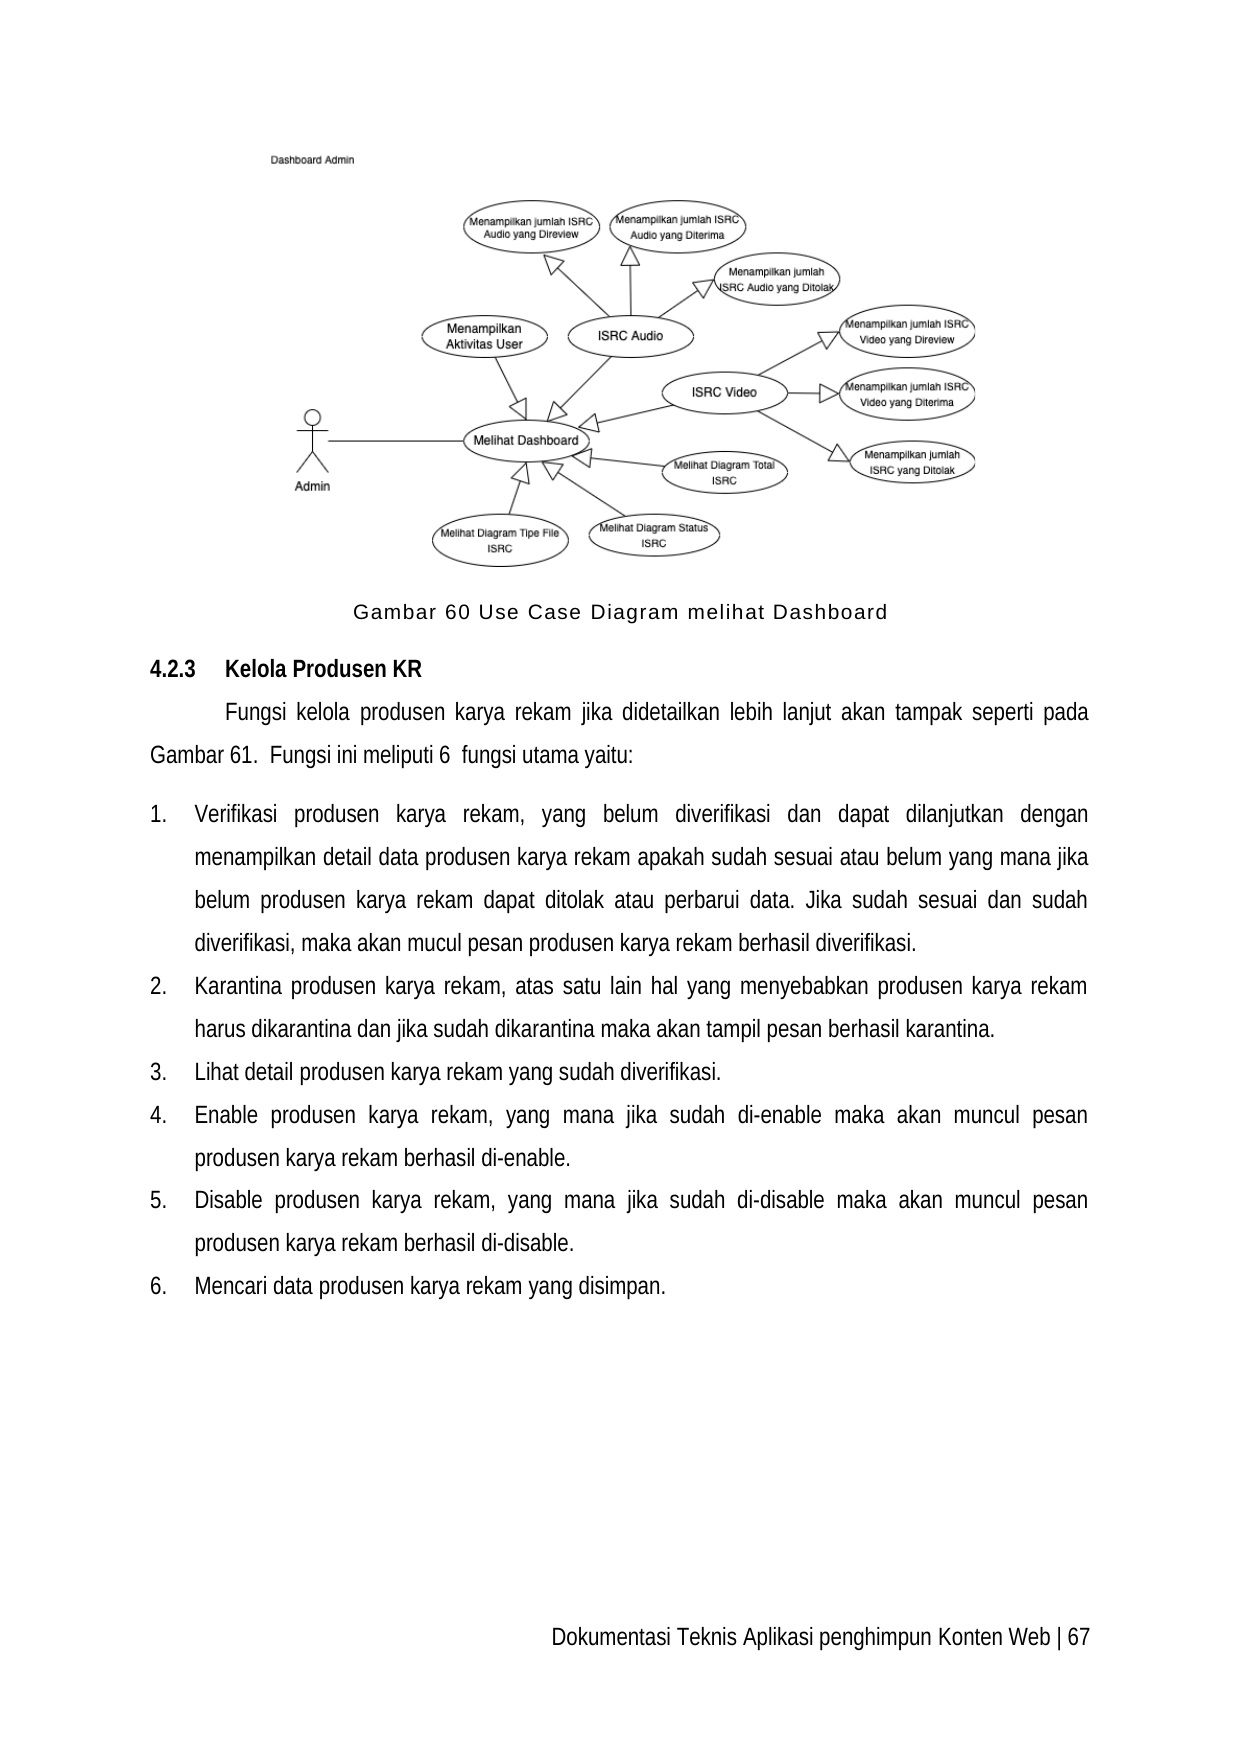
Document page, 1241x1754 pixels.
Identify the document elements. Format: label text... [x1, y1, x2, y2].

list Disable produsen karya rekam, yang mana jika sudah di-disable maka akan muncul pesan produsen karya rekam berhasil di-disable. [150, 1185, 1090, 1257]
list Verifikasi produsen karya rekam, yang belum diverifikasi dan dapat dilanjutkan dengan menampilkan detail data produsen karya rekam apakah sudah sesuai atau belum yang mana jika belum produsen karya rekam dapat ditolak atau perbarui data. Jika sudah sesuai dan sudah diverifikasi, maka akan mucul pesan produsen karya rekam berhasil diverifikasi. [150, 799, 1090, 957]
list Lihat detail produsen karya rekam yang sudah diverifikasi. [150, 1057, 1090, 1085]
text Fungsi kelola produsen karya rekam jika didetailkan lebih lanjut akan tampak seperti pada Gambar 61. Fungsi ini meliputi 6 fungsi utama yaitu: [150, 697, 1090, 768]
subtitle Gambar 60 Use Case Diagram melihat Dashboard [150, 598, 1090, 624]
picture [265, 150, 976, 567]
list Enable produsen karya rekam, yang mana jika sudah di-enable maka akan muncul pesan produsen karya rekam berhasil di-enable. [150, 1099, 1090, 1171]
list Mencari data produsen karya rekam yang disimpan. [150, 1271, 1090, 1300]
subtitle Kelola Produsen KR [150, 654, 1090, 682]
list Karantina produsen karya rekam, atas satu lain hal yang menyebabkan produsen karya rekam harus dikarantina dan jika sudah dikarantina maka akan tampil pesan berhasil karantina. [150, 971, 1090, 1042]
